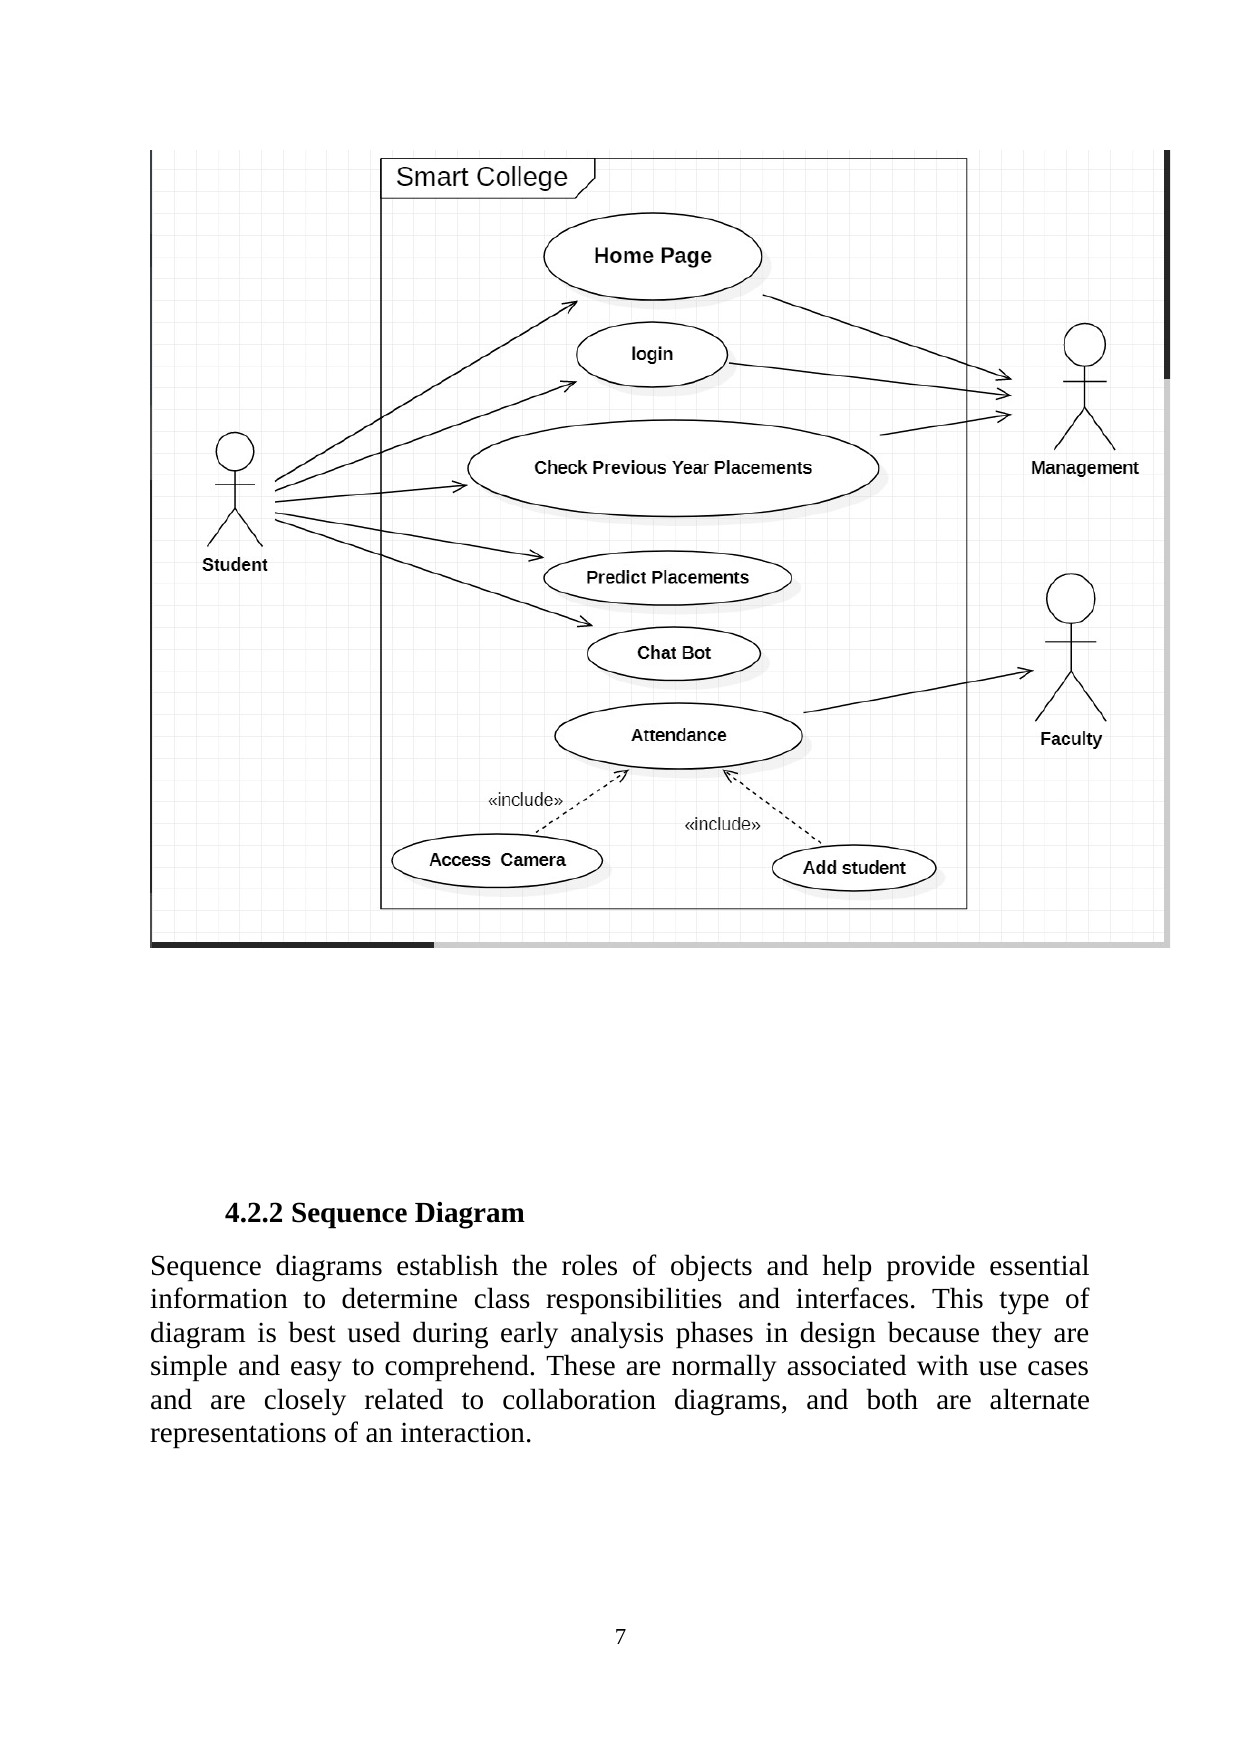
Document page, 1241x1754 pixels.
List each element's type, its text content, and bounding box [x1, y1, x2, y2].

text Sequence diagrams establish the roles of objects and help provide essential information to determine class responsibilities and interfaces. This type of diagram is best used during early analysis phases in design because they are simple and easy to comprehend. These are normally associated with use cases and are closely related to collaboration diagrams, and both are alternate representations of an interaction. [150, 1248, 1091, 1449]
picture [150, 150, 1171, 948]
list Sequence Diagram [225, 1195, 1170, 1228]
